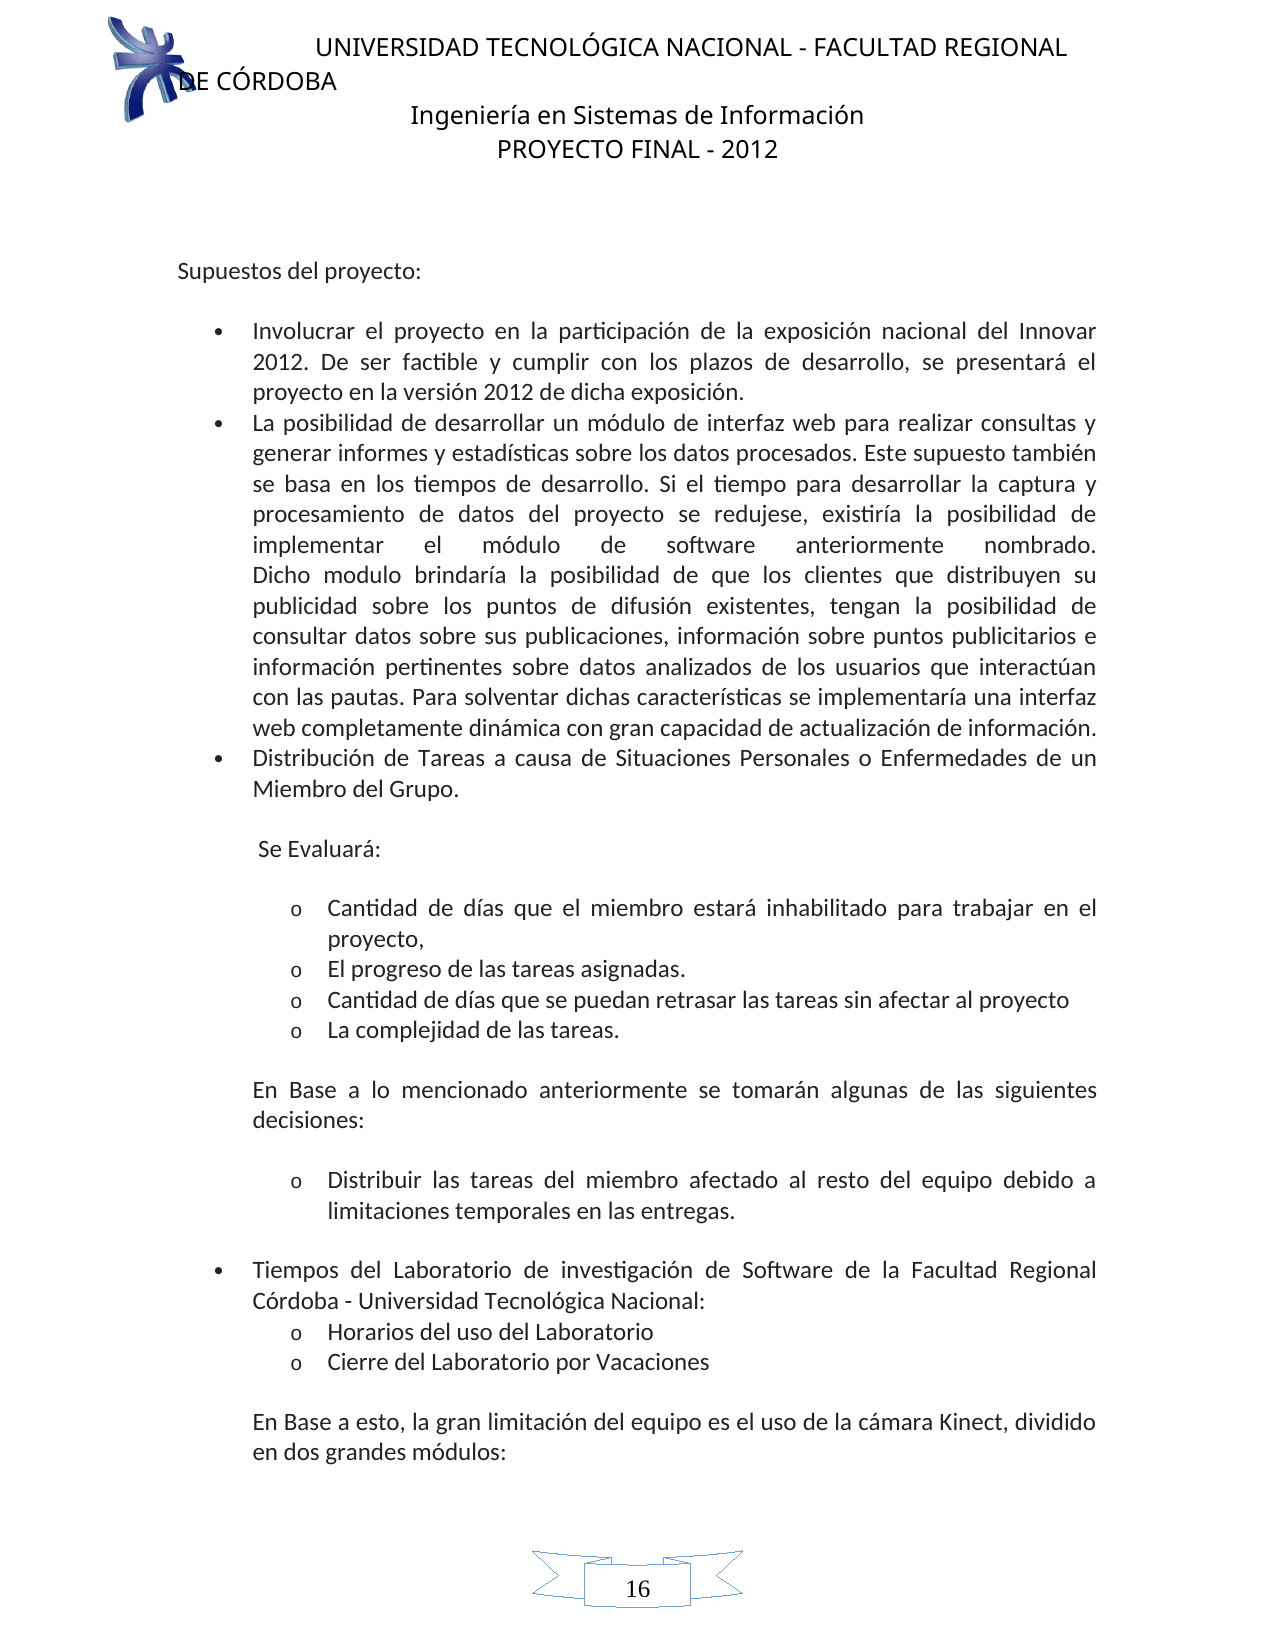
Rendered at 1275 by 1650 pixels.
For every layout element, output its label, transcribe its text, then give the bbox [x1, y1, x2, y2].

text Supuestos del proyecto: [177, 589, 1098, 620]
list El progreso de las tareas asignadas. [290, 1287, 1098, 1318]
list La complejidad de las tareas. [290, 1348, 1098, 1379]
list La posibilidad de desarrollar un módulo de interfaz web para realizar consultas y generar informes y estadísticas sobre los datos procesados. Este supuesto también se basa en los tiempos de desarrollo. Si el tiempo para desarrollar la captura y procesamiento de datos del proyecto se redujese, existiría la posibilidad de implementar el módulo de software anteriormente nombrado. Dicho modulo brindaría la posibilidad de que los clientes que distribuyen su publicidad sobre los puntos de difusión existentes, tengan la posibilidad de consultar datos sobre sus publicaciones, información sobre puntos publicitarios e información pertinentes sobre datos analizados de los usuarios que interactúan con las pautas. Para solventar dichas características se implementaría una interfaz web completamente dinámica con gran capacidad de actualización de información. [215, 741, 1098, 1076]
text En Base a lo mencionado anteriormente se tomarán algunas de las siguientes decisiones: [252, 1408, 1098, 1469]
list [215, 194, 1098, 439]
list Distribución de Tareas a causa de Situaciones Personales o Enfermedades de un Miembro del Grupo. [215, 1076, 1098, 1137]
list Cantidad de días que se puedan retrasar las tareas sin afectar al proyecto [290, 1318, 1098, 1348]
list Involucrar el proyecto en la participación de la exposición nacional del Innovar 2012. De ser factible y cumplir con los plazos de desarrollo, se presentará el proyecto en la versión 2012 de dicha exposición. [215, 649, 1098, 741]
text Se Evaluará: [252, 1167, 1098, 1197]
list Cantidad de días que el miembro estará inhabilitado para trabajar en el proyecto, [290, 1226, 1098, 1287]
